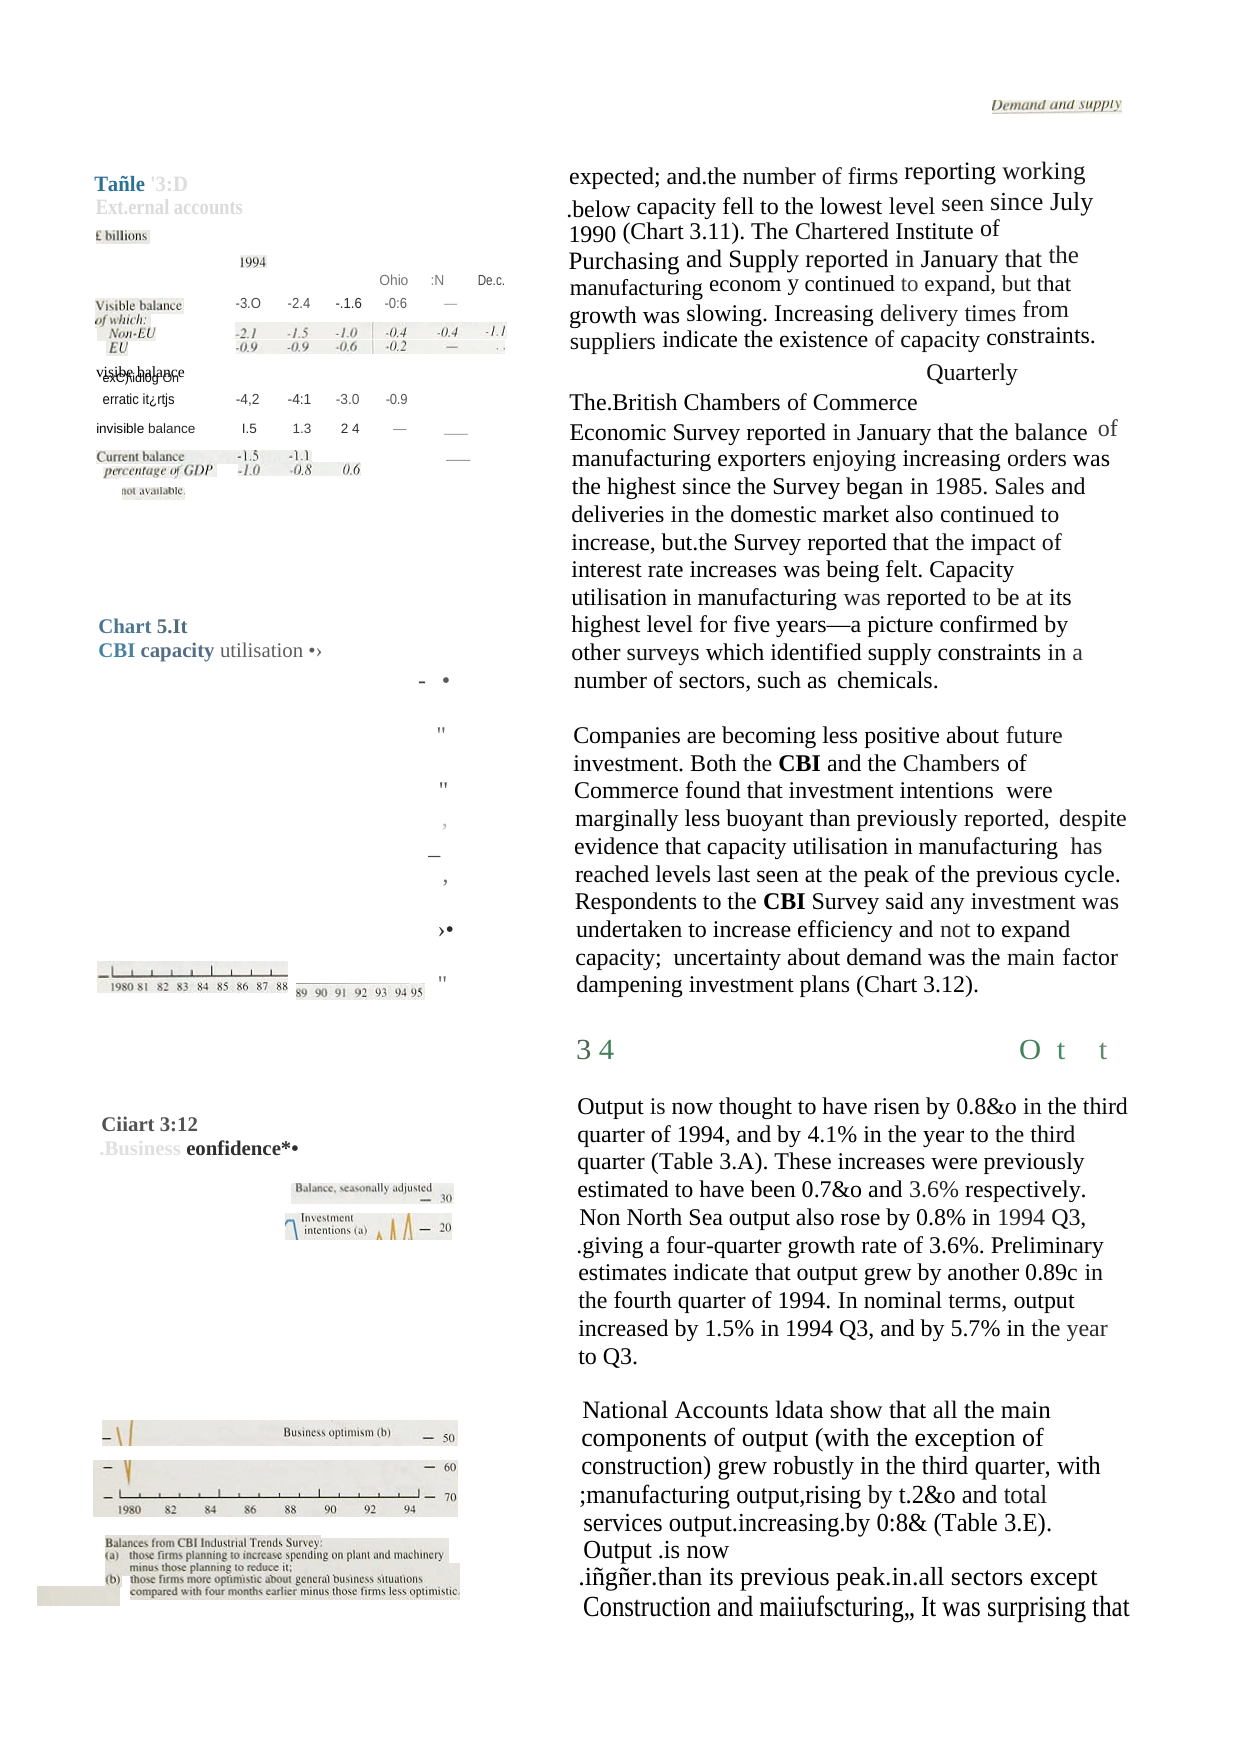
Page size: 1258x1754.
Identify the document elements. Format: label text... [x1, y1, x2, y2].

text Construction and maiiufscturing„ It was surprising that [583, 1591, 1138, 1622]
list Economic Survey reported in January that the balance of [444, 416, 1138, 446]
subtitle ;manufacturing output,rising by t.2&o and total services output.increasing.by 0:8& (Table 3.E). Output .is now [579, 1481, 1115, 1564]
text .iñgñer.than its previous peak.in.all sectors except [578, 1564, 1138, 1591]
text expected; and.the number of firms reporting working [569, 161, 1138, 190]
picture [240, 255, 267, 268]
text The.British Chambers of Commerce [569, 391, 1138, 416]
text Chart 5.It [98, 615, 408, 639]
text ›• undertaken to increase efficiency and not to expand capacity; uncertainty about demand was the main factor [437, 915, 1121, 971]
list dampening investment plans (Chart 3.12). [437, 971, 1138, 998]
picture [285, 1213, 452, 1240]
picture [992, 100, 1122, 114]
list Commerce found that investment intentions were [438, 777, 1138, 804]
text -3.O -2.4 -.1.6 -0:6 — [235, 296, 462, 312]
text .below capacity fell to the lowest level seen since July 1990 (Chart 3.11). The Chartered Institute of Purchasing and Supply reported in January that the [566, 192, 1096, 275]
text erratic it¿rtjs -4,2 -4:1 -3.0 -0.9 [102, 391, 408, 408]
text _ evidence that capacity utilisation in manufacturing has [428, 832, 1138, 859]
text visibe balance [96, 364, 186, 381]
text , marginally less buoyant than previously reported, despite [442, 804, 1138, 832]
text Tañle '3:D Ext.ernal accounts [94, 173, 260, 219]
list Companies are becoming less positive about future investment. Both the CBI and the Chambers of [436, 721, 1065, 776]
picture [122, 487, 185, 500]
text .Business eonfidence*• [99, 1136, 408, 1160]
picture [296, 983, 425, 1000]
picture [96, 450, 361, 479]
text .giving a four-quarter growth rate of 3.6%. Preliminary estimates indicate that output grew by another 0.89c in the fourth quarter of 1994. In nominal terms, output increased by 1.5% in 1994 Q3, and by 5.7% in the year to Q3. [576, 1231, 1121, 1369]
text invisible balance I.5 1.3 2 4 — [96, 421, 408, 436]
text Output is now thought to have risen by 0.8&o in the third quarter of 1994, and by 4.1% in the year to the third quarter (Table 3.A). These increases were previously estimated to have been 0.7&o and 3.6% respectively. [577, 1092, 1130, 1202]
text CBI capacity utilisation •› [98, 639, 408, 662]
picture [291, 1183, 454, 1204]
picture [93, 1460, 458, 1517]
picture [236, 340, 505, 354]
text , reached levels last seen at the peak of the previous cycle. Respondents to the CBI Survey said any investment was [442, 859, 1125, 915]
picture [37, 1535, 460, 1606]
text Ohio :N De.c. [379, 272, 507, 288]
picture [95, 298, 184, 356]
list manufacturing exporters enjoying increasing orders was [446, 446, 1138, 472]
text manufacturing econom y continued to expand, but that [569, 275, 1138, 296]
text the highest since the Survey began in 1985. Sales and deliveries in the domestic market also continued to increase, but.the Survey reported that the impact of interest rate increases was being felt. Capacity utilisation in manufacturing was reported to be at its highest level for five years—a picture confirmed by other surveys which identified supply constraints in a [571, 472, 1109, 666]
picture [102, 1420, 458, 1446]
text Ciiart 3:12 [101, 1112, 408, 1136]
picture [96, 230, 150, 244]
text Non North Sea output also rose by 0.8% in 1994 Q3, [579, 1203, 1138, 1230]
picture [97, 961, 288, 993]
text National Accounts ldata show that all the main components of output (with the exception of construction) grew robustly in the third quarter, with [581, 1398, 1138, 1480]
picture [235, 322, 507, 339]
text 3 4 O t t [576, 1032, 1138, 1066]
list • number of sectors, such as chemicals. [418, 666, 1138, 694]
text growth was slowing. Increasing delivery times from suppliers indicate the existence of capacity constraints. [569, 299, 1138, 355]
